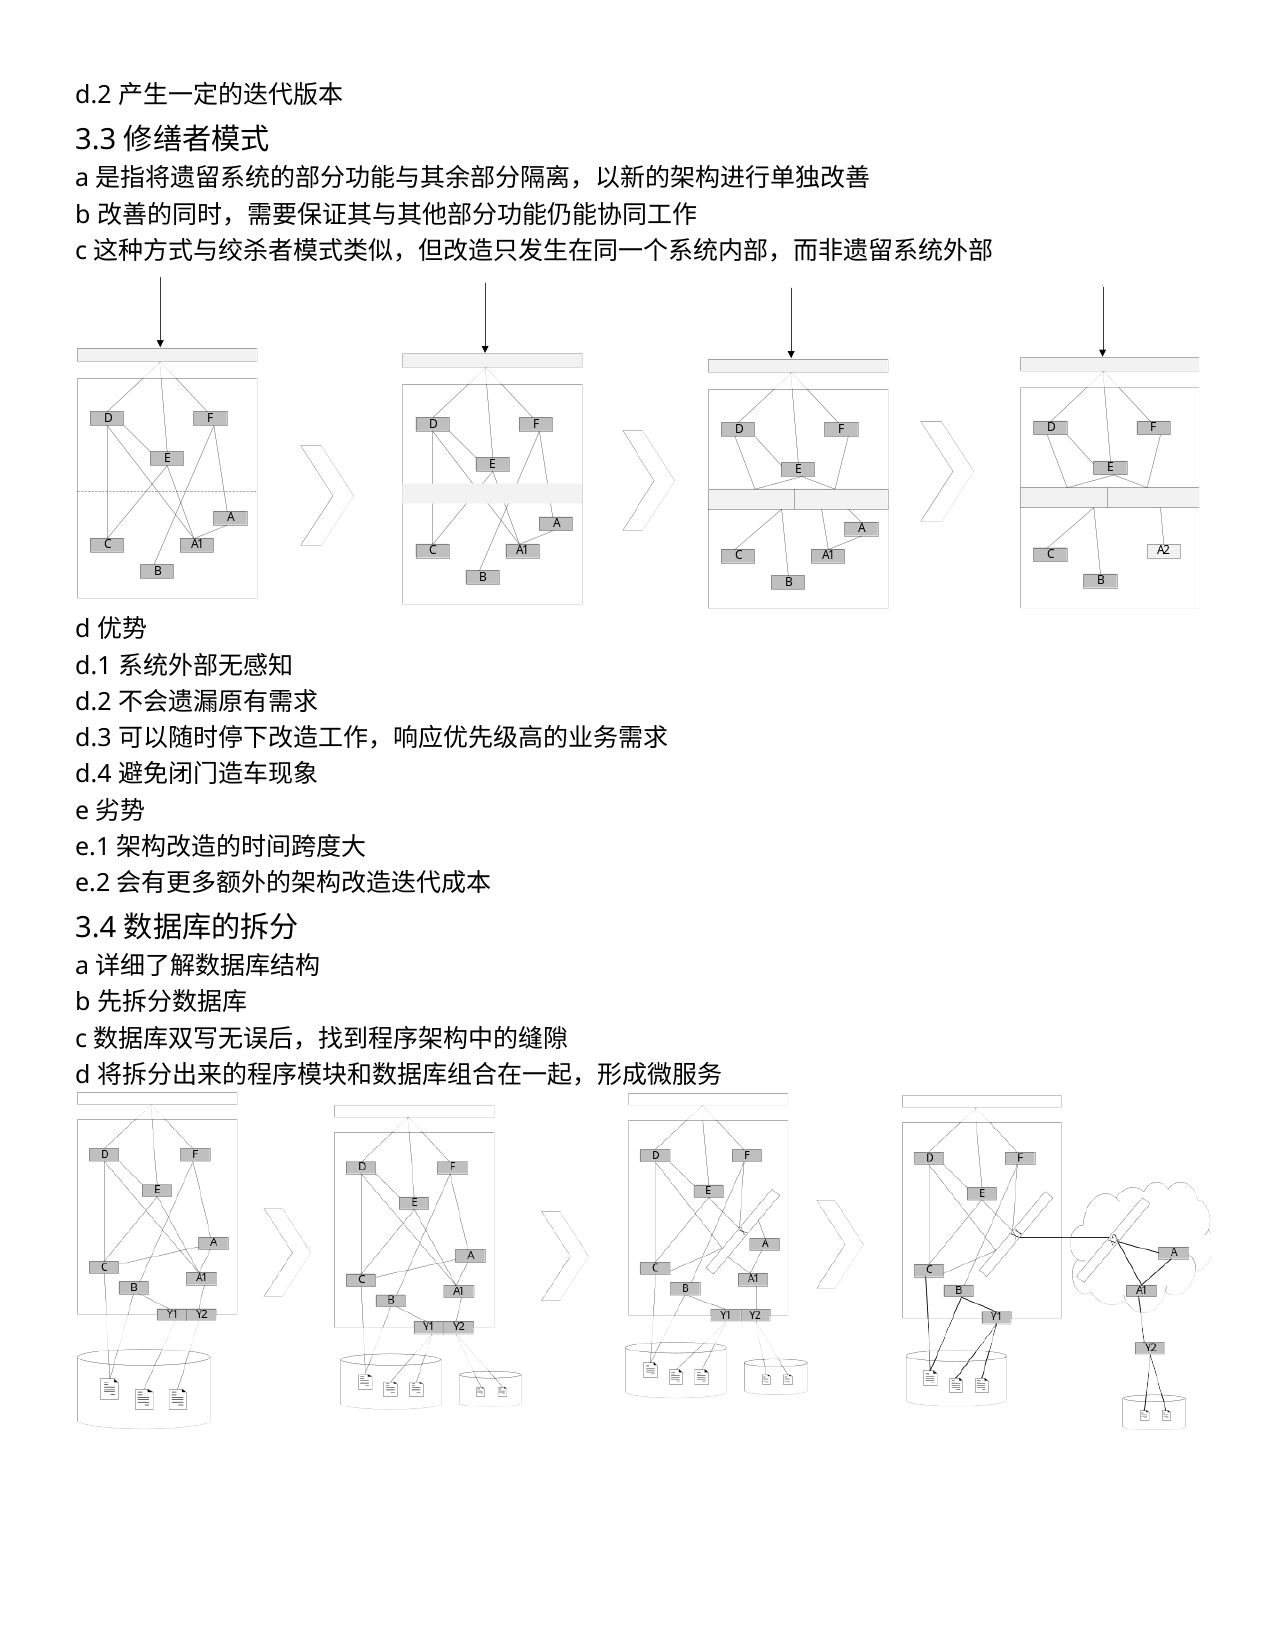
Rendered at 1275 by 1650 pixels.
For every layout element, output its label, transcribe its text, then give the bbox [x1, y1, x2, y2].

text 可以随时停下改造工作，响应优先级高的业务需求 [75, 718, 1200, 754]
text 改善的同时，需要保证其与其他部分功能仍能协同工作 [75, 194, 1200, 230]
text 详细了解数据库结构 [75, 946, 1200, 982]
text 不会遗漏原有需求 [75, 681, 1200, 718]
text 优势 [75, 609, 1200, 645]
text 架构改造的时间跨度大 [75, 826, 1200, 863]
text 避免闭门造车现象 [75, 754, 1200, 790]
text 将拆分出来的程序模块和数据库组合在一起，形成微服务 [75, 1054, 1200, 1091]
text 会有更多额外的架构改造迭代成本 [75, 863, 1200, 899]
text 系统外部无感知 [75, 645, 1200, 681]
text 是指将遗留系统的部分功能与其余部分隔离，以新的架构进行单独改善 [75, 158, 1200, 194]
text 数据库双写无误后，找到程序架构中的缝隙 [75, 1018, 1200, 1054]
text 先拆分数据库 [75, 982, 1200, 1018]
text 产生一定的迭代版本 [75, 75, 1200, 111]
text 劣势 [75, 790, 1200, 826]
subtitle 数据库的拆分 [75, 903, 1200, 946]
text 这种方式与绞杀者模式类似，但改造只发生在同一个系统内部，而非遗留系统外部 [75, 230, 1200, 267]
subtitle 修缮者模式 [75, 115, 1200, 158]
